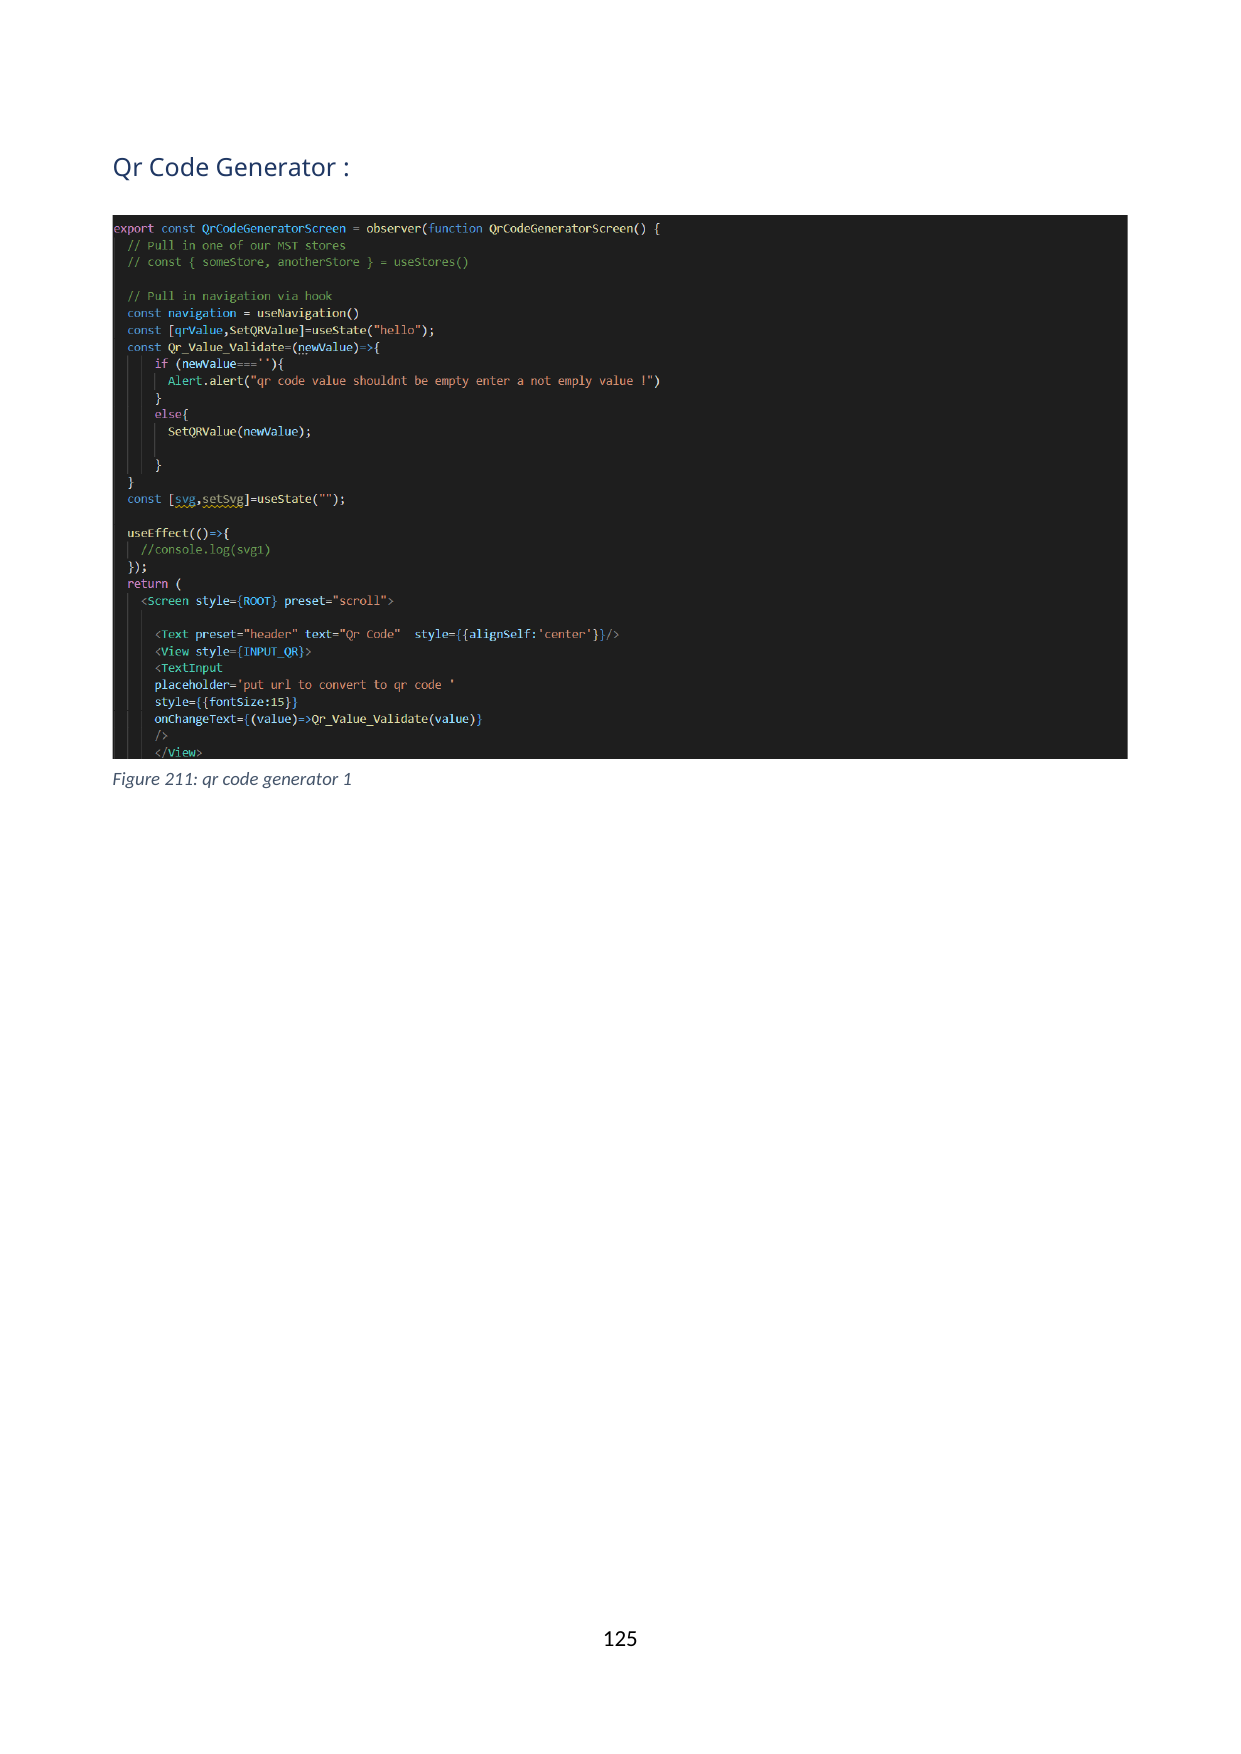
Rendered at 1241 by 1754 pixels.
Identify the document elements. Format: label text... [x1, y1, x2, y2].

picture [112, 215, 1128, 759]
subtitle Qr Code Generator : [112, 150, 1128, 184]
